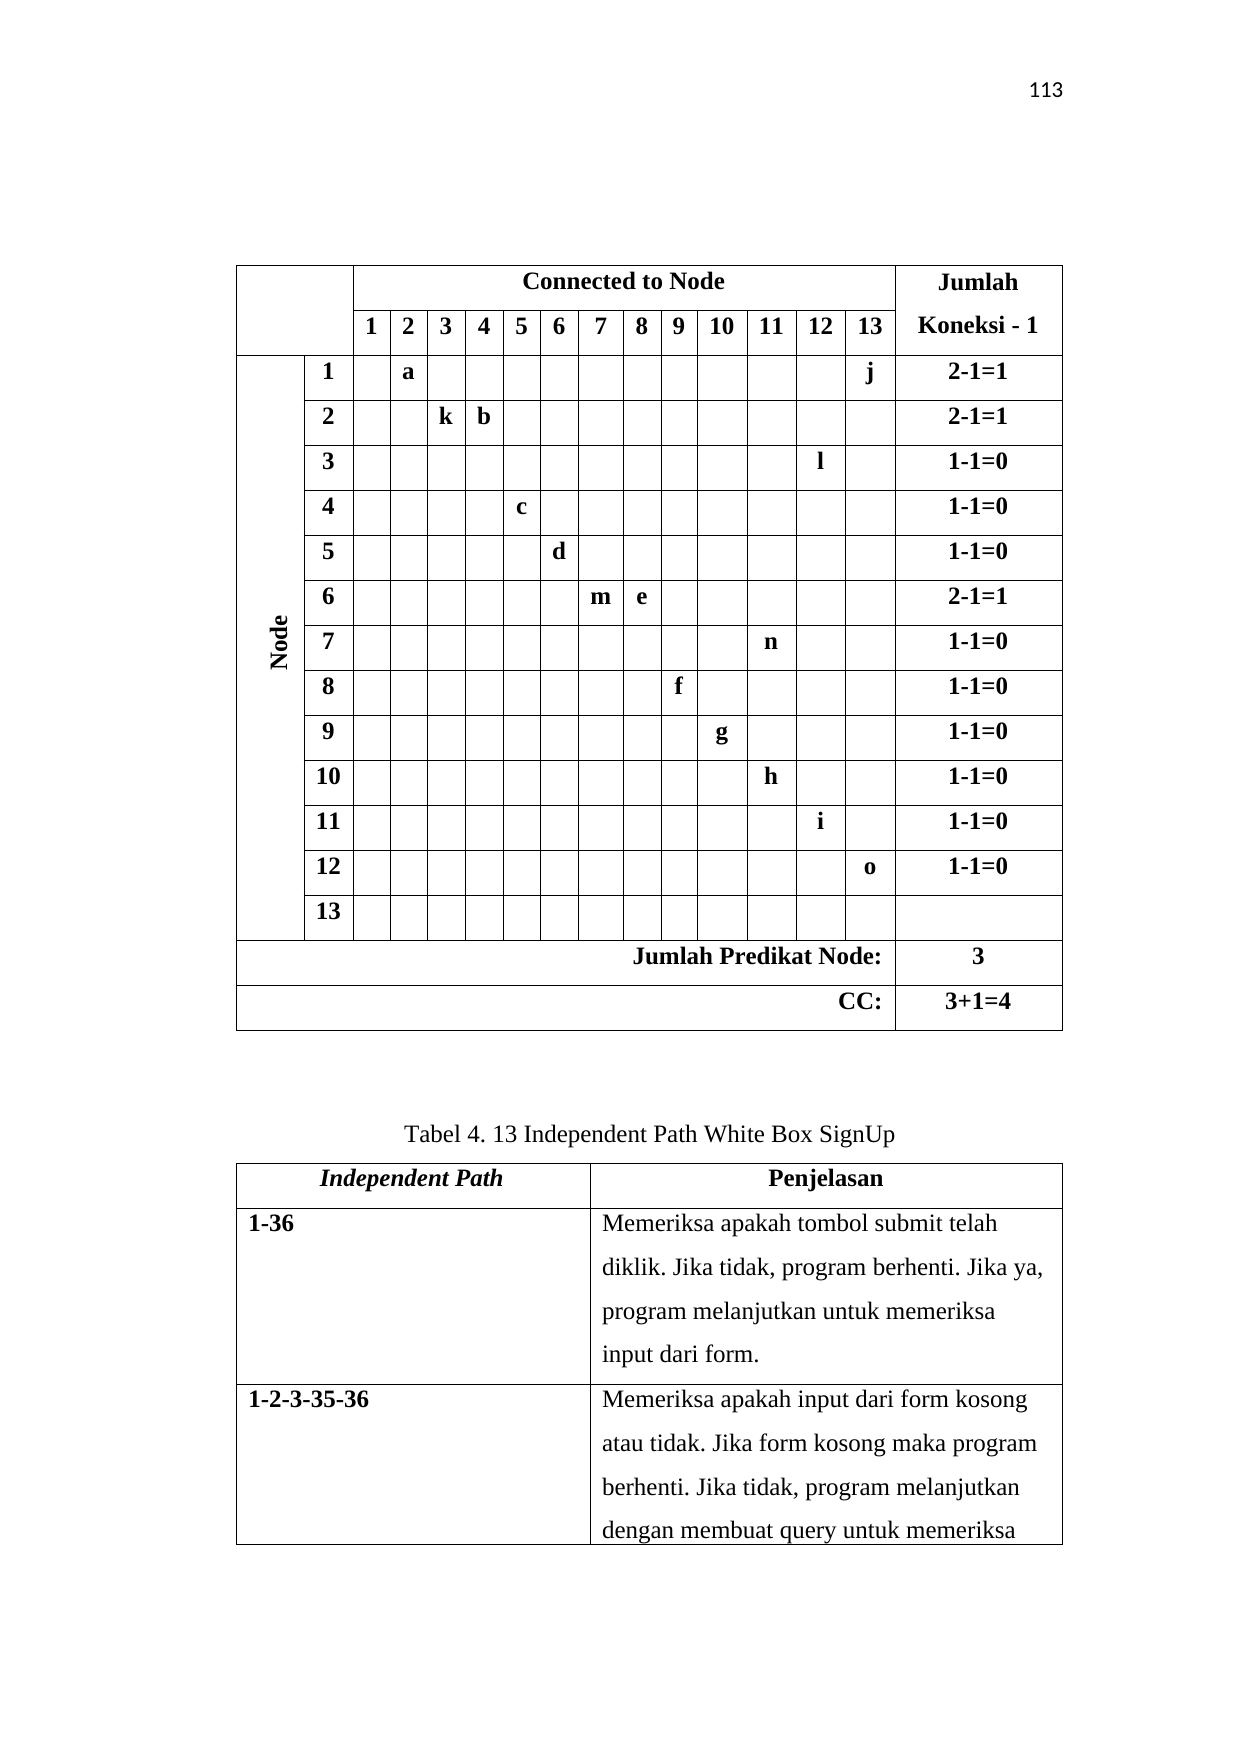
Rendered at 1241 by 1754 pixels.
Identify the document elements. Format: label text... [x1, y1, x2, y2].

table_cell [504, 401, 540, 445]
table_cell [428, 356, 465, 400]
table_cell [579, 446, 623, 490]
table_cell [579, 806, 623, 850]
table_cell [466, 896, 503, 940]
table_cell [391, 761, 427, 805]
table_cell e [624, 581, 661, 625]
table_cell [624, 806, 661, 850]
table_cell [504, 806, 540, 850]
table_cell [541, 626, 578, 670]
table_cell 4 [466, 311, 503, 355]
table_cell 4 [305, 491, 353, 535]
table_cell [797, 626, 845, 670]
table_cell [698, 671, 747, 715]
table_cell [428, 581, 465, 625]
table_cell [541, 851, 578, 895]
table_cell [698, 581, 747, 625]
table_cell [579, 761, 623, 805]
table_cell [579, 716, 623, 760]
table_cell [846, 401, 895, 445]
table_cell [896, 896, 1062, 940]
table_cell [504, 446, 540, 490]
table_cell [579, 356, 623, 400]
table_cell [579, 896, 623, 940]
table_cell [391, 536, 427, 580]
table_cell [504, 671, 540, 715]
table_cell [698, 806, 747, 850]
table_cell [797, 896, 845, 940]
table_cell g [698, 716, 747, 760]
table_cell [797, 536, 845, 580]
table_cell [428, 626, 465, 670]
table_cell [662, 536, 697, 580]
table_cell [466, 671, 503, 715]
table_cell [354, 671, 390, 715]
table_cell [662, 581, 697, 625]
table_cell 10 [305, 761, 353, 805]
table_cell 7 [579, 311, 623, 355]
table_cell [354, 491, 390, 535]
table_cell [391, 446, 427, 490]
table_cell [662, 401, 697, 445]
table_cell [624, 626, 661, 670]
table_cell [624, 716, 661, 760]
table_cell [541, 716, 578, 760]
table_cell [391, 851, 427, 895]
table_cell [624, 401, 661, 445]
table_cell [624, 356, 661, 400]
table_cell 1-1=0 [896, 446, 1062, 490]
table_cell [698, 536, 747, 580]
table_cell i [797, 806, 845, 850]
table_cell [391, 671, 427, 715]
table_cell [541, 896, 578, 940]
table_cell [579, 626, 623, 670]
table_cell [428, 491, 465, 535]
table_cell [354, 356, 390, 400]
table_cell 6 [305, 581, 353, 625]
table_header Jumlah Koneksi - 1 [896, 266, 1062, 355]
table_cell [624, 491, 661, 535]
table_cell [624, 851, 661, 895]
table_cell [748, 896, 796, 940]
table_cell [466, 356, 503, 400]
table_cell [846, 896, 895, 940]
table_cell 2-1=1 [896, 356, 1062, 400]
table_cell [579, 401, 623, 445]
table_cell 3+1=4 [896, 986, 1062, 1030]
table_cell [391, 806, 427, 850]
table_cell [846, 806, 895, 850]
table_cell [354, 401, 390, 445]
table_cell 3 [305, 446, 353, 490]
table_cell [466, 761, 503, 805]
table_cell [391, 716, 427, 760]
table_cell [466, 446, 503, 490]
table_cell 2-1=1 [896, 401, 1062, 445]
table_cell [504, 896, 540, 940]
table_cell c [504, 491, 540, 535]
table_cell [624, 896, 661, 940]
table_cell d [541, 536, 578, 580]
table_cell [504, 761, 540, 805]
table_cell [428, 671, 465, 715]
table_header Penjelasan [591, 1164, 1062, 1207]
table_cell 12 [797, 311, 845, 355]
table_cell [662, 446, 697, 490]
table_cell [797, 491, 845, 535]
table_cell 13 [846, 311, 895, 355]
table_cell [428, 716, 465, 760]
table_cell [624, 671, 661, 715]
table_cell [504, 581, 540, 625]
table_cell 1-1=0 [896, 806, 1062, 850]
table_cell h [748, 761, 796, 805]
table_cell b [466, 401, 503, 445]
table_cell [391, 581, 427, 625]
table_cell 2-1=1 [896, 581, 1062, 625]
table_cell 1-1=0 [896, 716, 1062, 760]
table_cell [354, 446, 390, 490]
table_cell [662, 806, 697, 850]
table_cell [698, 851, 747, 895]
table_cell [662, 896, 697, 940]
table_cell 5 [305, 536, 353, 580]
table_cell 1-1=0 [896, 491, 1062, 535]
table_cell [846, 671, 895, 715]
table_cell 3 [896, 941, 1062, 985]
table_cell [541, 491, 578, 535]
table_cell [541, 356, 578, 400]
table_cell [466, 581, 503, 625]
table_cell [541, 806, 578, 850]
table_cell [541, 761, 578, 805]
table_cell 1-1=0 [896, 761, 1062, 805]
table_cell [624, 446, 661, 490]
table_cell m [579, 581, 623, 625]
table_cell [748, 851, 796, 895]
table_cell [846, 761, 895, 805]
table_cell 13 [305, 896, 353, 940]
table_cell [698, 491, 747, 535]
table_cell 1-1=0 [896, 536, 1062, 580]
table_cell [579, 491, 623, 535]
table_cell [504, 626, 540, 670]
table_cell [579, 671, 623, 715]
table_cell [698, 446, 747, 490]
table_cell [428, 446, 465, 490]
table_cell [354, 761, 390, 805]
table_cell f [662, 671, 697, 715]
table_cell 9 [662, 311, 697, 355]
table_cell 6 [541, 311, 578, 355]
table_cell [354, 896, 390, 940]
table_cell 11 [305, 806, 353, 850]
table_cell [846, 491, 895, 535]
table_cell [466, 626, 503, 670]
table_cell [428, 851, 465, 895]
table_cell 1-1=0 [896, 851, 1062, 895]
table_header Connected to Node [354, 266, 895, 310]
table_cell [624, 536, 661, 580]
table_cell [662, 761, 697, 805]
table_cell Memeriksa apakah tombol submit telah diklik. Jika tidak, program berhenti. Jika ya, program melanjutkan untuk memeriksa input dari form. [591, 1209, 1062, 1383]
table_cell [698, 626, 747, 670]
table_cell [428, 536, 465, 580]
table_cell 1-1=0 [896, 671, 1062, 715]
table_cell [354, 626, 390, 670]
table_cell [797, 581, 845, 625]
table_cell [466, 536, 503, 580]
table_cell 10 [698, 311, 747, 355]
table_cell [624, 761, 661, 805]
table_cell [354, 536, 390, 580]
table_cell 7 [305, 626, 353, 670]
table_cell [797, 401, 845, 445]
table_cell [797, 761, 845, 805]
table_cell [541, 446, 578, 490]
table_cell [846, 446, 895, 490]
table_cell [579, 851, 623, 895]
table_cell [846, 626, 895, 670]
table_cell [428, 761, 465, 805]
table_header [237, 266, 353, 355]
table_cell n [748, 626, 796, 670]
table_cell [466, 491, 503, 535]
table_cell [662, 626, 697, 670]
table_cell 5 [504, 311, 540, 355]
table_cell [662, 491, 697, 535]
table_cell [698, 896, 747, 940]
table_cell [541, 581, 578, 625]
table_cell [504, 356, 540, 400]
table_cell [391, 896, 427, 940]
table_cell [591, 1385, 1062, 1544]
table_cell [846, 536, 895, 580]
table_cell [541, 401, 578, 445]
table_cell [466, 806, 503, 850]
table_cell [748, 671, 796, 715]
table_cell [748, 491, 796, 535]
table_cell [698, 356, 747, 400]
table_cell [662, 716, 697, 760]
table_cell 1-1=0 [896, 626, 1062, 670]
table_cell k [428, 401, 465, 445]
table_cell [846, 716, 895, 760]
table_cell [354, 806, 390, 850]
table_cell 1-2-3-35-36 [237, 1385, 590, 1544]
table_cell [504, 851, 540, 895]
table_cell [466, 851, 503, 895]
table_cell [391, 626, 427, 670]
table_cell [579, 536, 623, 580]
table_cell 3 [428, 311, 465, 355]
table_cell [748, 581, 796, 625]
table_cell 2 [391, 311, 427, 355]
table_cell [662, 356, 697, 400]
table_cell 1 [354, 311, 390, 355]
table_cell [354, 581, 390, 625]
table_cell [748, 446, 796, 490]
table_cell Node [237, 356, 304, 940]
table_cell [698, 401, 747, 445]
table_cell [504, 536, 540, 580]
table_cell [748, 716, 796, 760]
table_cell a [391, 356, 427, 400]
table_cell [797, 851, 845, 895]
table_cell [748, 356, 796, 400]
table_cell [354, 716, 390, 760]
table_cell [541, 671, 578, 715]
table_cell 1 [305, 356, 353, 400]
table_cell 2 [305, 401, 353, 445]
table_cell [748, 806, 796, 850]
table_cell [748, 536, 796, 580]
table_cell [466, 716, 503, 760]
table_cell [428, 806, 465, 850]
table_header Independent Path [237, 1164, 590, 1207]
table_cell [846, 581, 895, 625]
table_cell [698, 761, 747, 805]
table_cell 1-36 [237, 1209, 590, 1383]
table_cell [797, 716, 845, 760]
table_cell Jumlah Predikat Node: [237, 941, 895, 985]
table_cell [797, 356, 845, 400]
table_cell [428, 896, 465, 940]
table_cell 12 [305, 851, 353, 895]
table_cell l [797, 446, 845, 490]
table_cell [662, 851, 697, 895]
table_cell [797, 671, 845, 715]
table_cell [391, 491, 427, 535]
table_cell [504, 716, 540, 760]
table_cell j [846, 356, 895, 400]
table_cell CC: [237, 986, 895, 1030]
table_cell [748, 401, 796, 445]
table_cell 11 [748, 311, 796, 355]
text Tabel 4. 13 Independent Path White Box SignUp [236, 1119, 1063, 1148]
table_cell 8 [305, 671, 353, 715]
table_cell 9 [305, 716, 353, 760]
table_cell o [846, 851, 895, 895]
table_cell [391, 401, 427, 445]
table_cell [354, 851, 390, 895]
table_cell 8 [624, 311, 661, 355]
